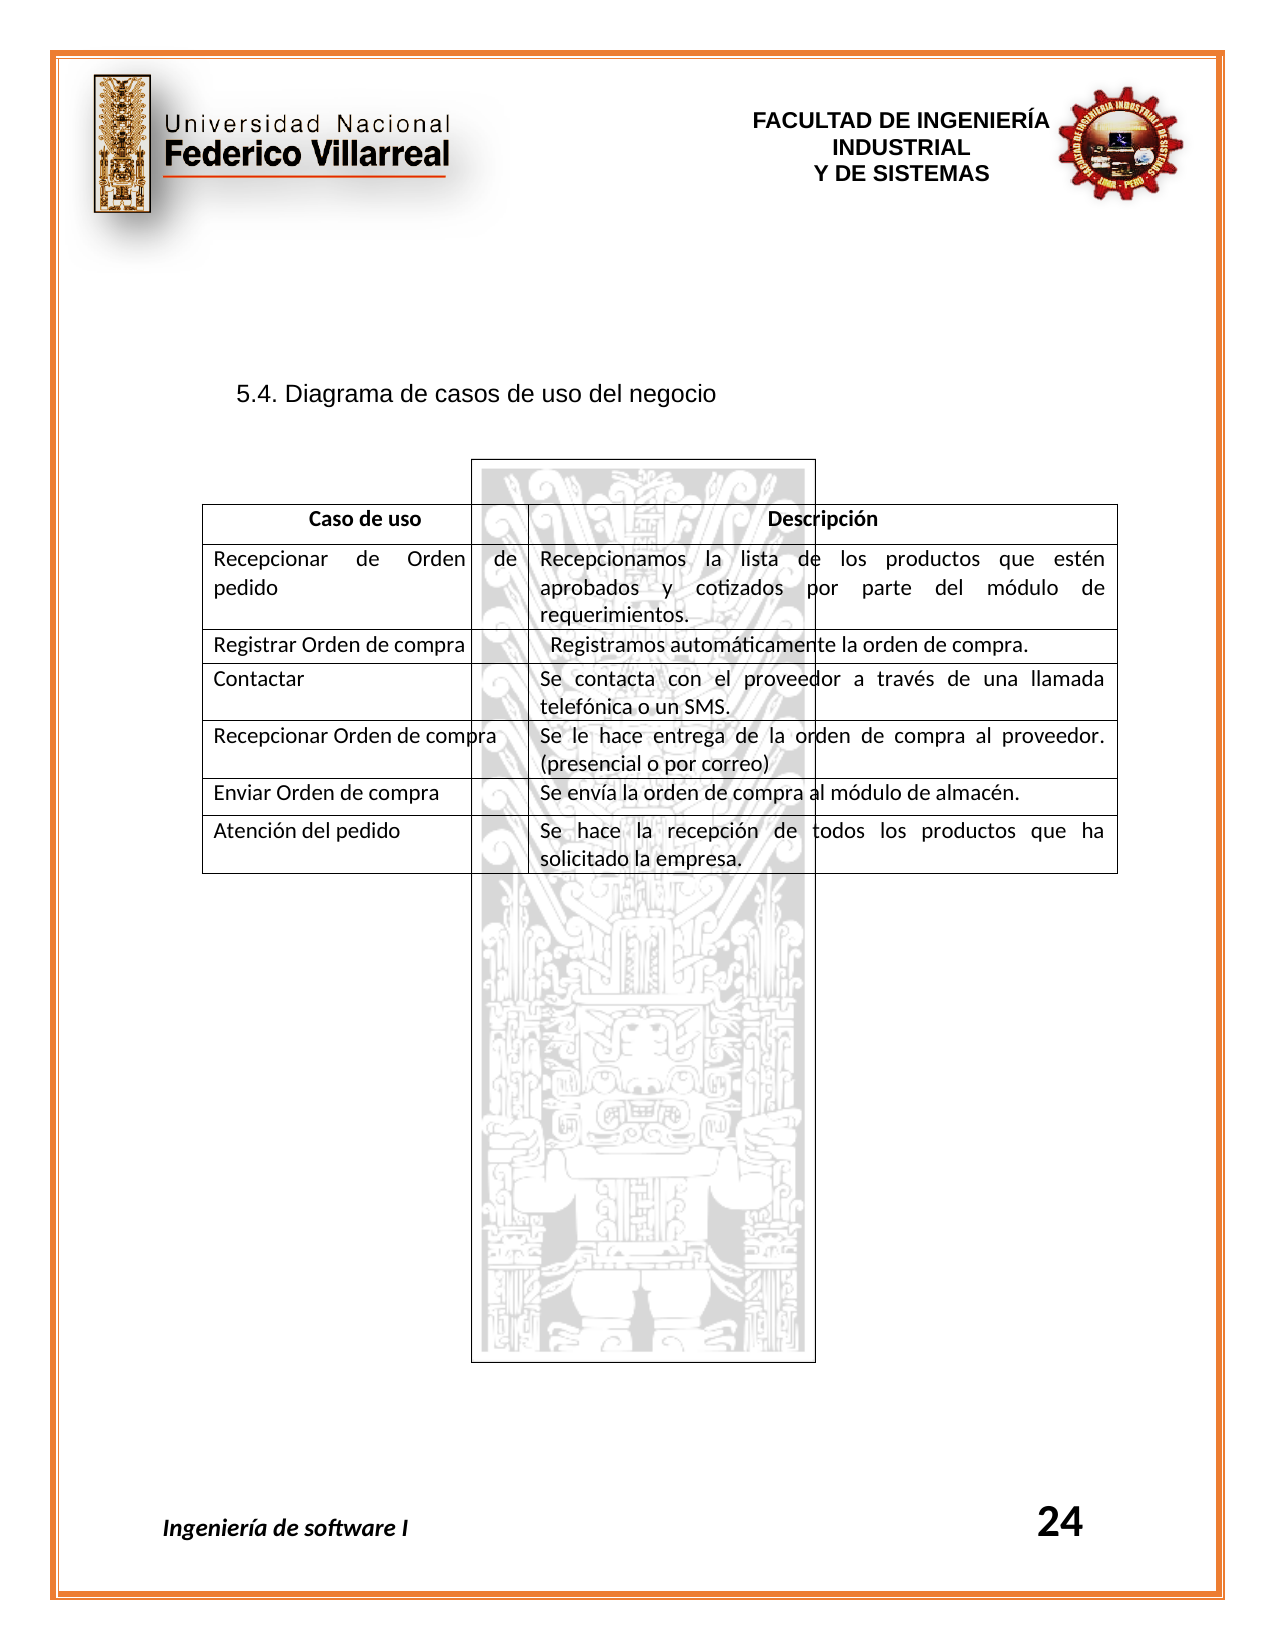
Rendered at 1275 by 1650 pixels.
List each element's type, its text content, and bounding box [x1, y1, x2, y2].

table_header Caso de uso [203, 505, 528, 543]
table_cell Se hace la recepción de todos los productos que ha solicitado la empresa. [529, 816, 1117, 872]
table_cell Recepcionar Orden de compra [203, 721, 528, 777]
table_cell Contactar [203, 664, 528, 720]
table_cell Enviar Orden de compra [203, 779, 528, 815]
table_cell Recepcionar de Orden de pedido [203, 545, 528, 629]
table_cell Registrar Orden de compra [203, 630, 528, 663]
table_cell Recepcionamos la lista de los productos que estén aprobados y cotizados por parte del módulo de requerimientos. [529, 545, 1117, 629]
table_header Descripción [529, 505, 1117, 543]
table_cell Atención del pedido [203, 816, 528, 872]
picture [1057, 83, 1186, 204]
picture [93, 74, 449, 213]
table_cell Se envía la orden de compra al módulo de almacén. [529, 779, 1117, 815]
table_cell Se le hace entrega de la orden de compra al proveedor. (presencial o por correo) [529, 721, 1117, 777]
table_cell Se contacta con el proveedor a través de una llamada telefónica o un SMS. [529, 664, 1117, 720]
text 5.4. Diagrama de casos de uso del negocio [236, 379, 1063, 408]
table_cell Registramos automáticamente la orden de compra. [529, 630, 1117, 663]
